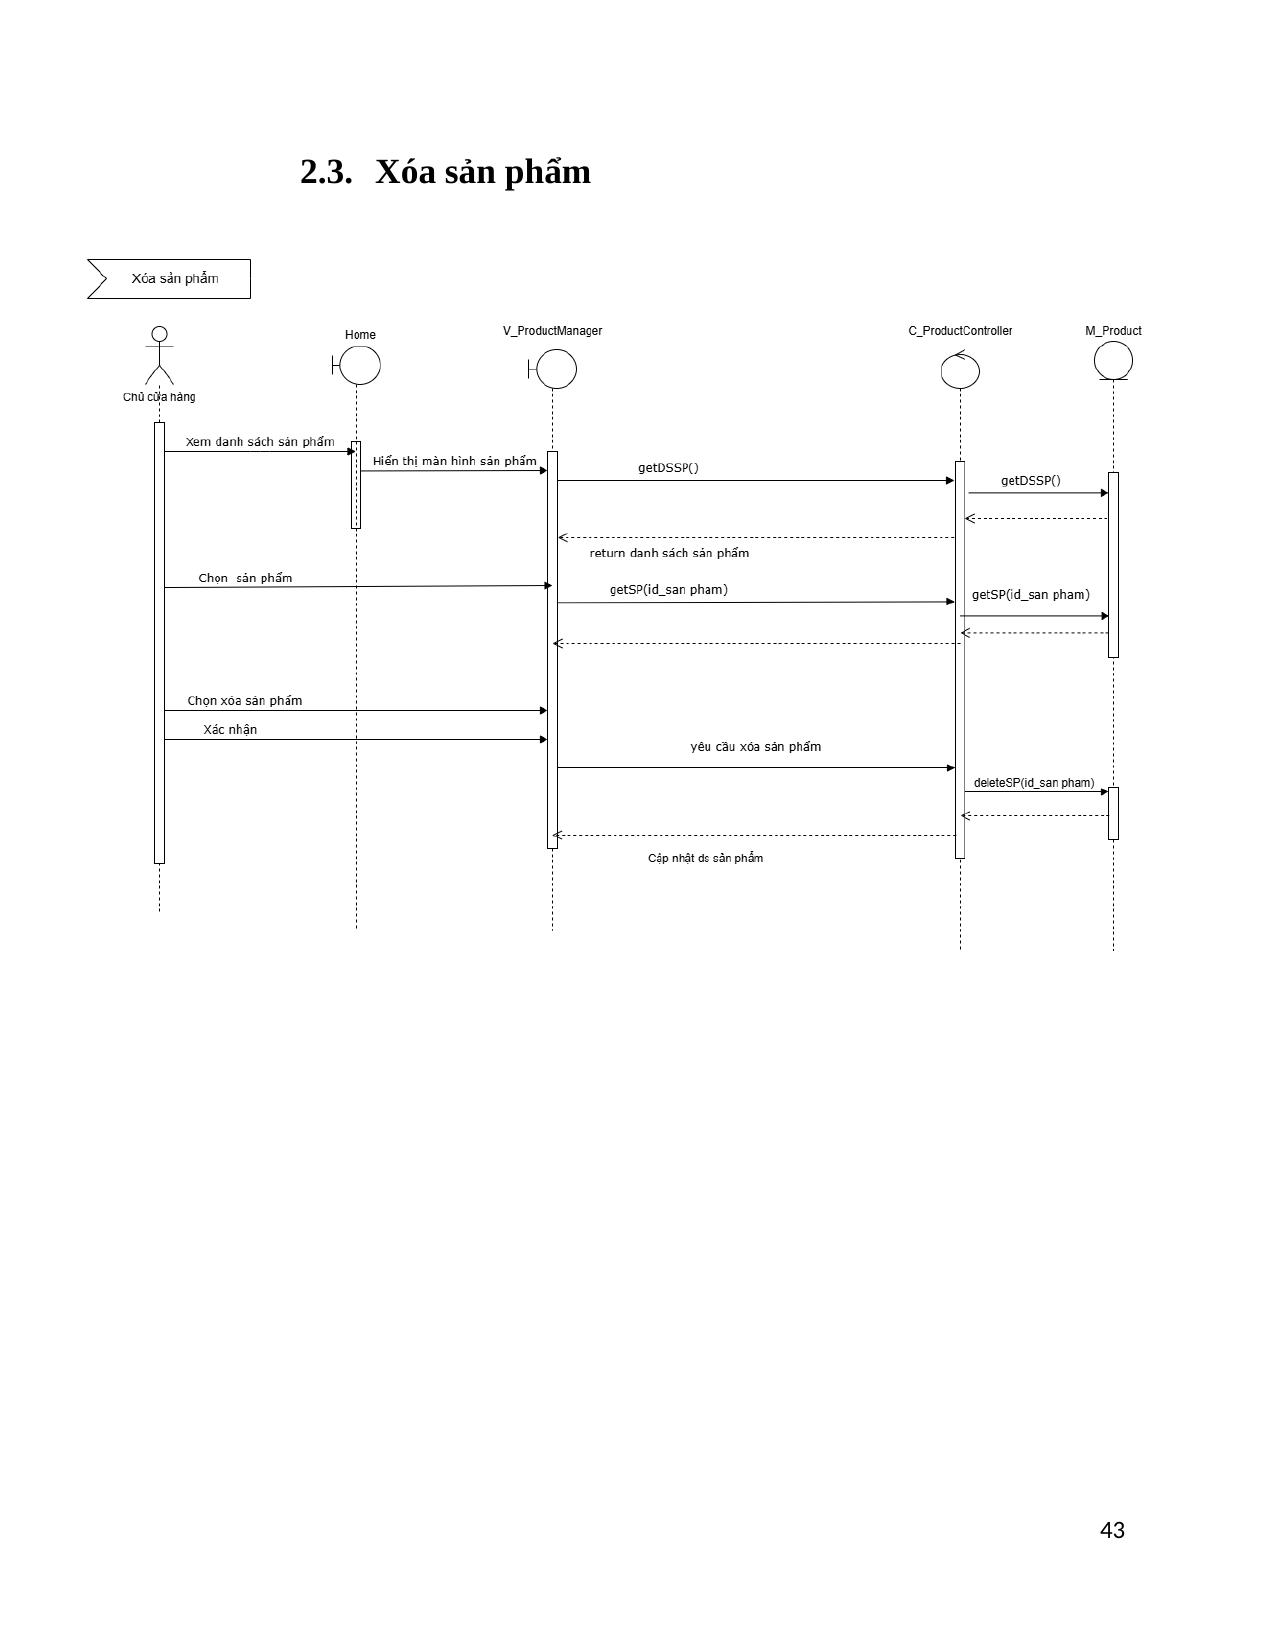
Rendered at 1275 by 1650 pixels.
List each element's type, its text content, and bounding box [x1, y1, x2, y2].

list Xóa sản phẩm [300, 150, 1125, 191]
picture [77, 230, 1198, 1023]
